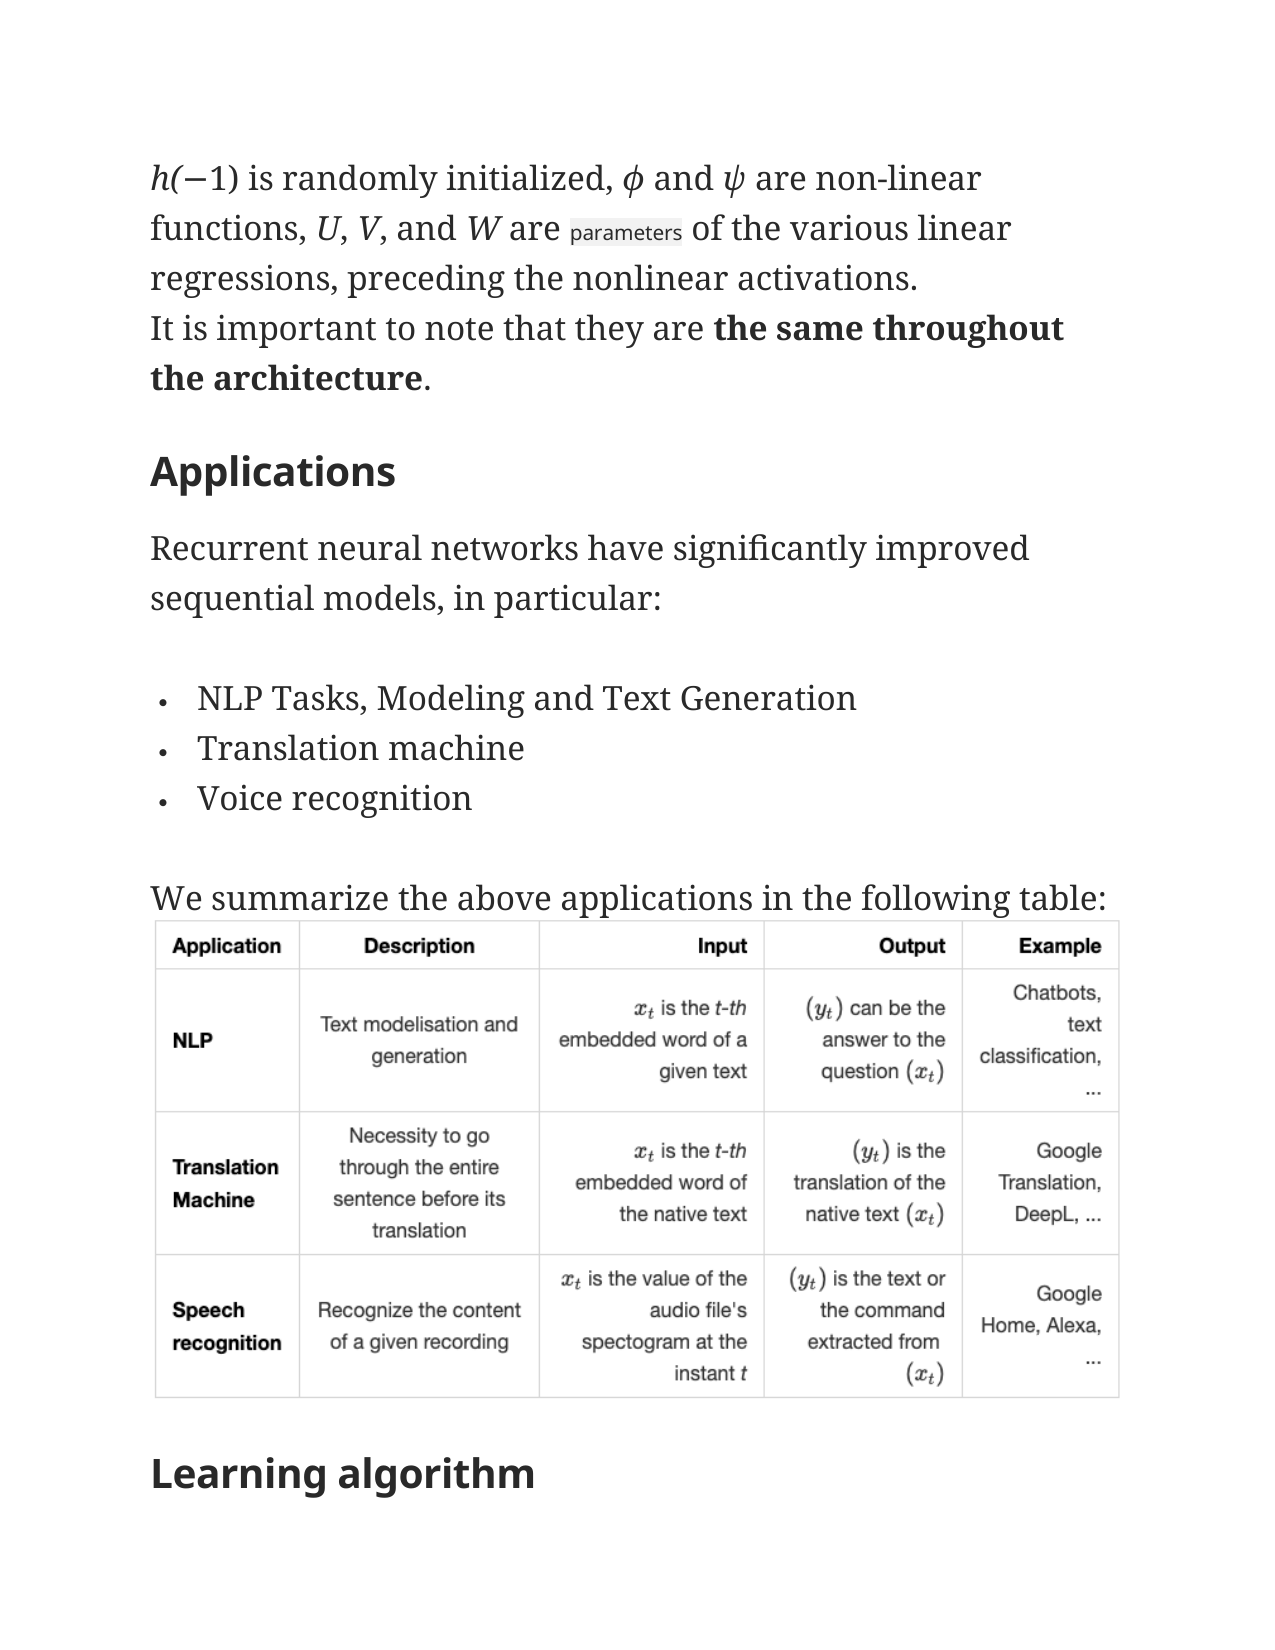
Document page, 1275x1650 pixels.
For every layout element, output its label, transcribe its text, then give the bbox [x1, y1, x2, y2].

text h(−1)​ is randomly initialized, ϕ and ψ are non-linear functions, U, V, and W are parameters of the various linear regressions, preceding the nonlinear activations. It is important to note that they are the same throughout the architecture. [150, 150, 1125, 400]
subtitle Applications [150, 443, 1125, 498]
text We summarize the above applications in the following table: [150, 870, 1125, 919]
subtitle Learning algorithm [150, 1445, 1125, 1500]
picture [150, 919, 1125, 1402]
text Recurrent neural networks have significantly improved sequential models, in particular: [150, 520, 1125, 620]
list Voice recognition [159, 770, 1125, 820]
list Translation machine [159, 720, 1125, 770]
list NLP Tasks, Modeling and Text Generation [159, 670, 1125, 720]
